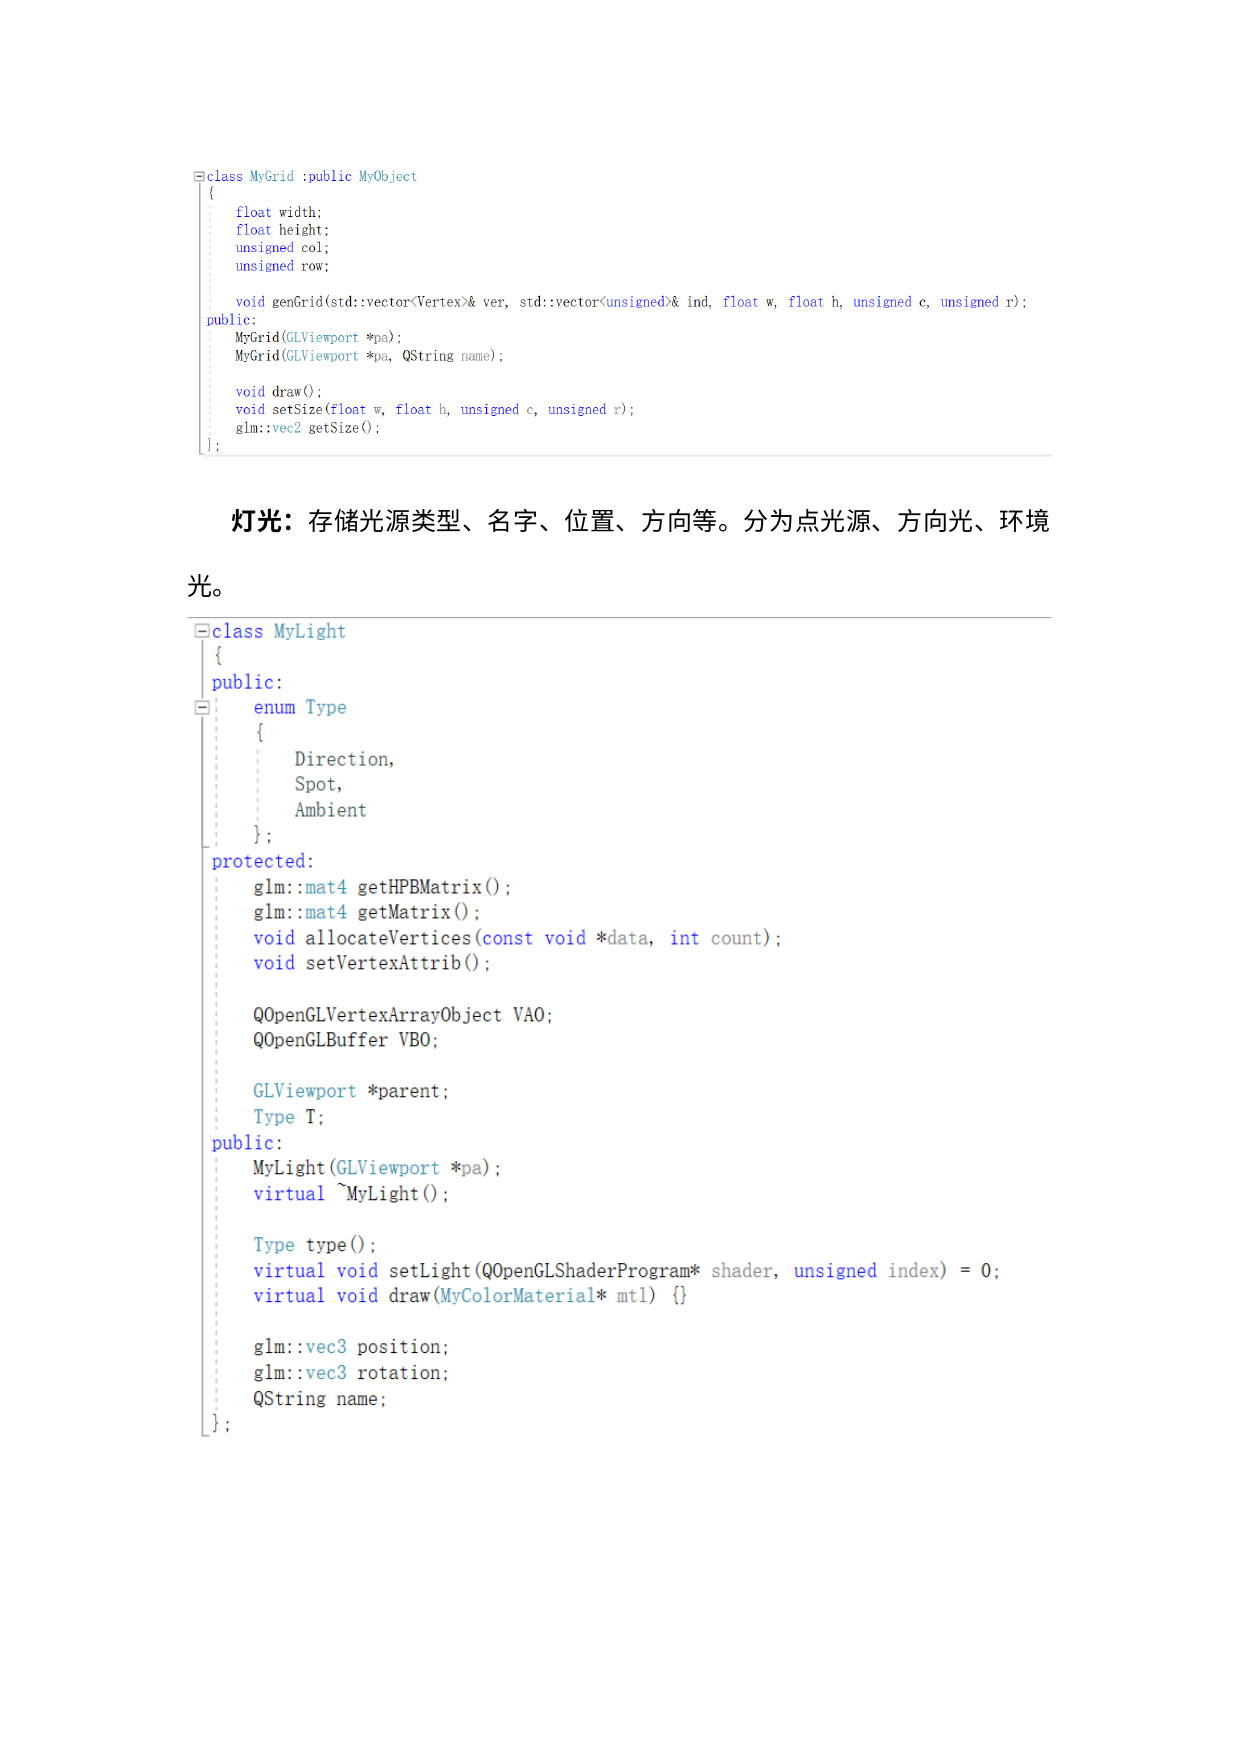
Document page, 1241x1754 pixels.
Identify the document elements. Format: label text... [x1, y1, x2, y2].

text 灯光：存储光源类型、名字、位置、方向等。分为点光源、方向光、环境光。 [187, 487, 1053, 617]
picture [187, 617, 1052, 1442]
picture [187, 162, 1052, 459]
